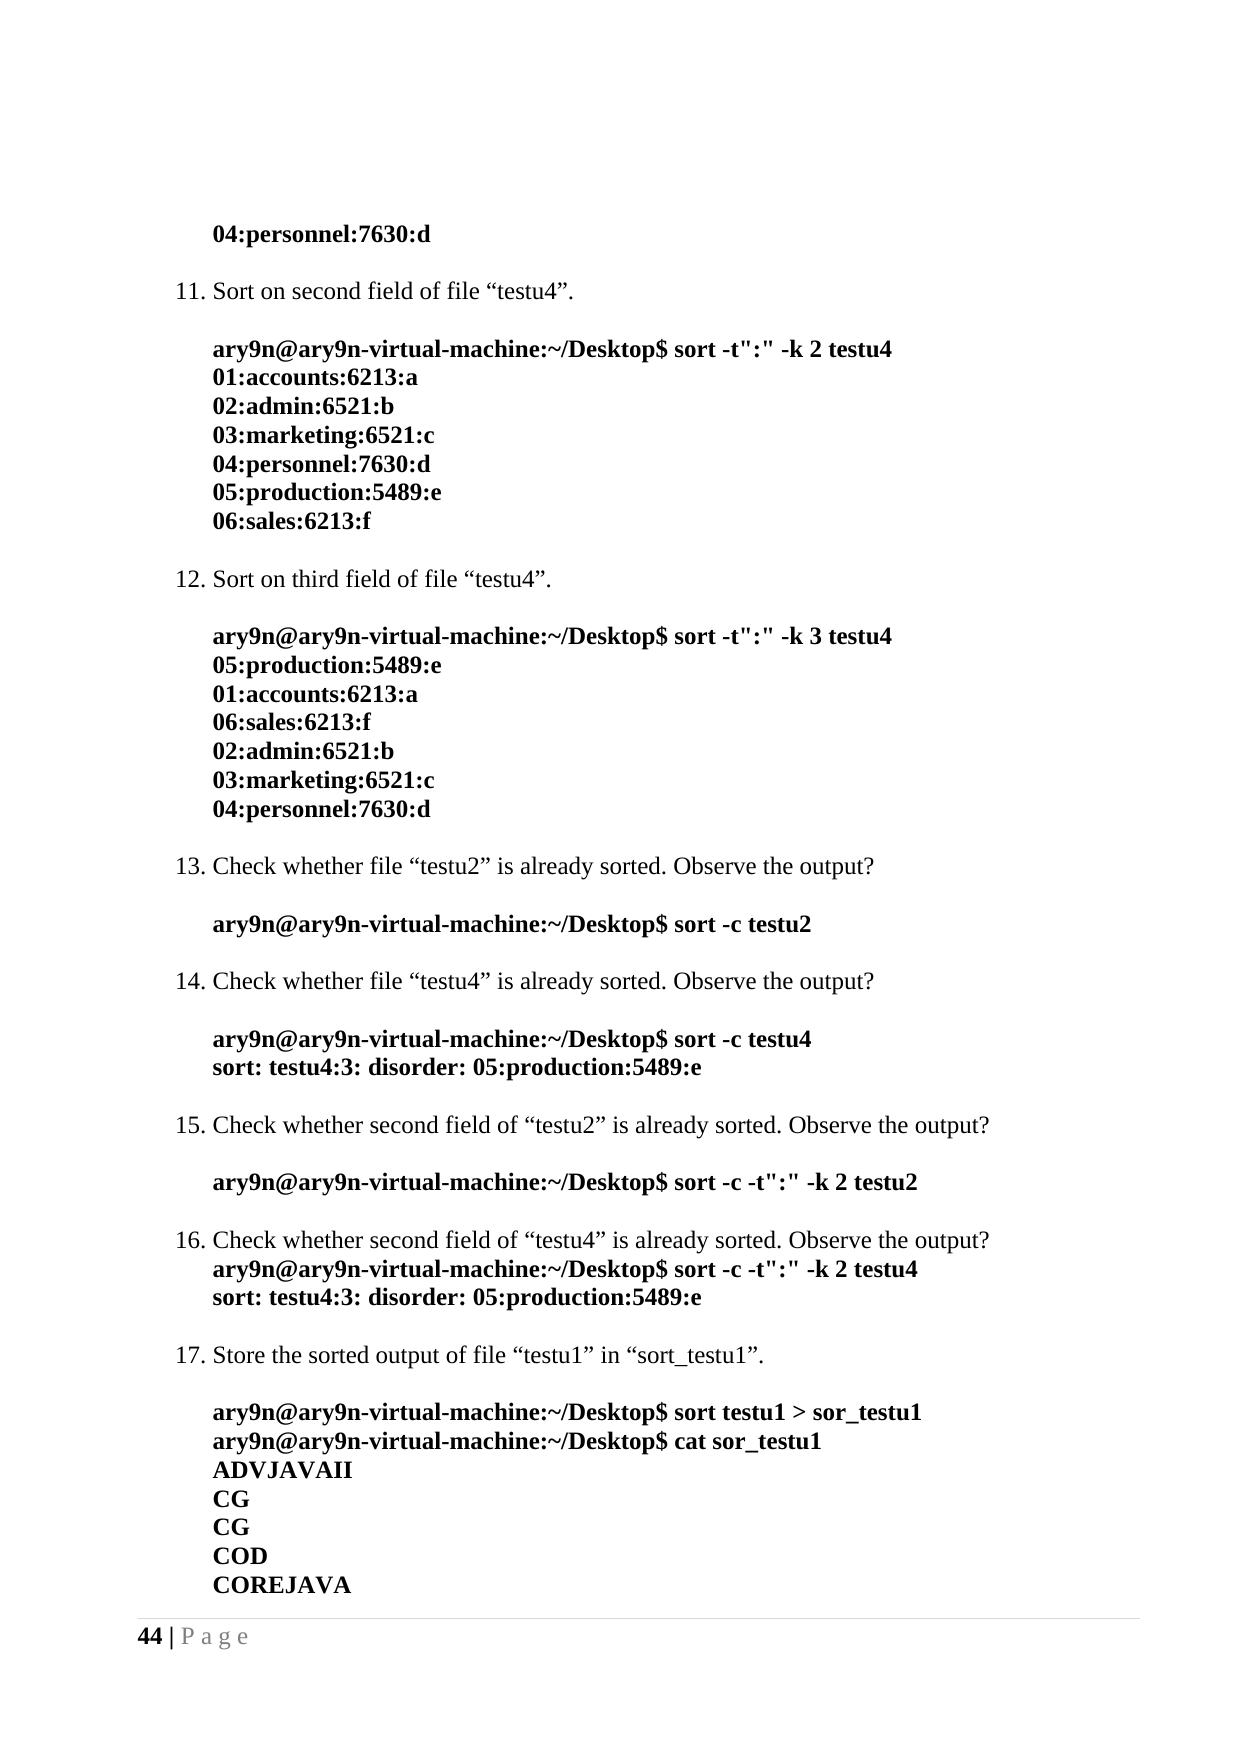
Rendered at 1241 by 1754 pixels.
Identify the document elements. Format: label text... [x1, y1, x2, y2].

list Sort on second field of file “testu4”. [175, 276, 1140, 305]
text 06:sales:6213:f [212, 506, 1140, 535]
list Check whether file “testu4” is already sorted. Observe the output? [175, 966, 1140, 995]
text ary9n@ary9n-virtual-machine:~/Desktop$ sort -t":" -k 2 testu4 [212, 334, 1140, 362]
text 02:admin:6521:b [212, 391, 1140, 420]
text 04:personnel:7630:d [212, 449, 1140, 477]
text ary9n@ary9n-virtual-machine:~/Desktop$ sort -c testu4 [212, 1024, 1140, 1052]
text COD [212, 1541, 1140, 1570]
text 02:admin:6521:b [212, 736, 1140, 765]
text 04:personnel:7630:d [212, 794, 1140, 822]
text CG [212, 1512, 1140, 1541]
text sort: testu4:3: disorder: 05:production:5489:e [212, 1282, 1140, 1311]
text 05:production:5489:e [212, 650, 1140, 679]
text 04:personnel:7630:d [212, 219, 1140, 247]
text CG [212, 1484, 1140, 1512]
text ary9n@ary9n-virtual-machine:~/Desktop$ sort testu1 > sor_testu1 [212, 1397, 1140, 1426]
text sort: testu4:3: disorder: 05:production:5489:e [212, 1052, 1140, 1081]
list Store the sorted output of file “testu1” in “sort_testu1”. [175, 1340, 1140, 1369]
text ary9n@ary9n-virtual-machine:~/Desktop$ sort -c -t":" -k 2 testu4 [212, 1254, 1140, 1282]
text ADVJAVAII [212, 1455, 1140, 1484]
text 03:marketing:6521:c [212, 420, 1140, 449]
text 05:production:5489:e [212, 477, 1140, 506]
list Check whether second field of “testu4” is already sorted. Observe the output? [175, 1225, 1140, 1254]
text ary9n@ary9n-virtual-machine:~/Desktop$ sort -c testu2 [212, 909, 1140, 937]
text ary9n@ary9n-virtual-machine:~/Desktop$ cat sor_testu1 [212, 1426, 1140, 1455]
text 06:sales:6213:f [212, 707, 1140, 736]
text 03:marketing:6521:c [212, 765, 1140, 794]
text 01:accounts:6213:a [212, 679, 1140, 707]
text ary9n@ary9n-virtual-machine:~/Desktop$ sort -t":" -k 3 testu4 [212, 621, 1140, 650]
text ary9n@ary9n-virtual-machine:~/Desktop$ sort -c -t":" -k 2 testu2 [212, 1167, 1140, 1196]
list Check whether second field of “testu2” is already sorted. Observe the output? [175, 1110, 1140, 1139]
list Check whether file “testu2” is already sorted. Observe the output? [175, 851, 1140, 880]
text COREJAVA [212, 1570, 1140, 1599]
list Sort on third field of file “testu4”. [175, 564, 1140, 592]
text 01:accounts:6213:a [212, 362, 1140, 391]
